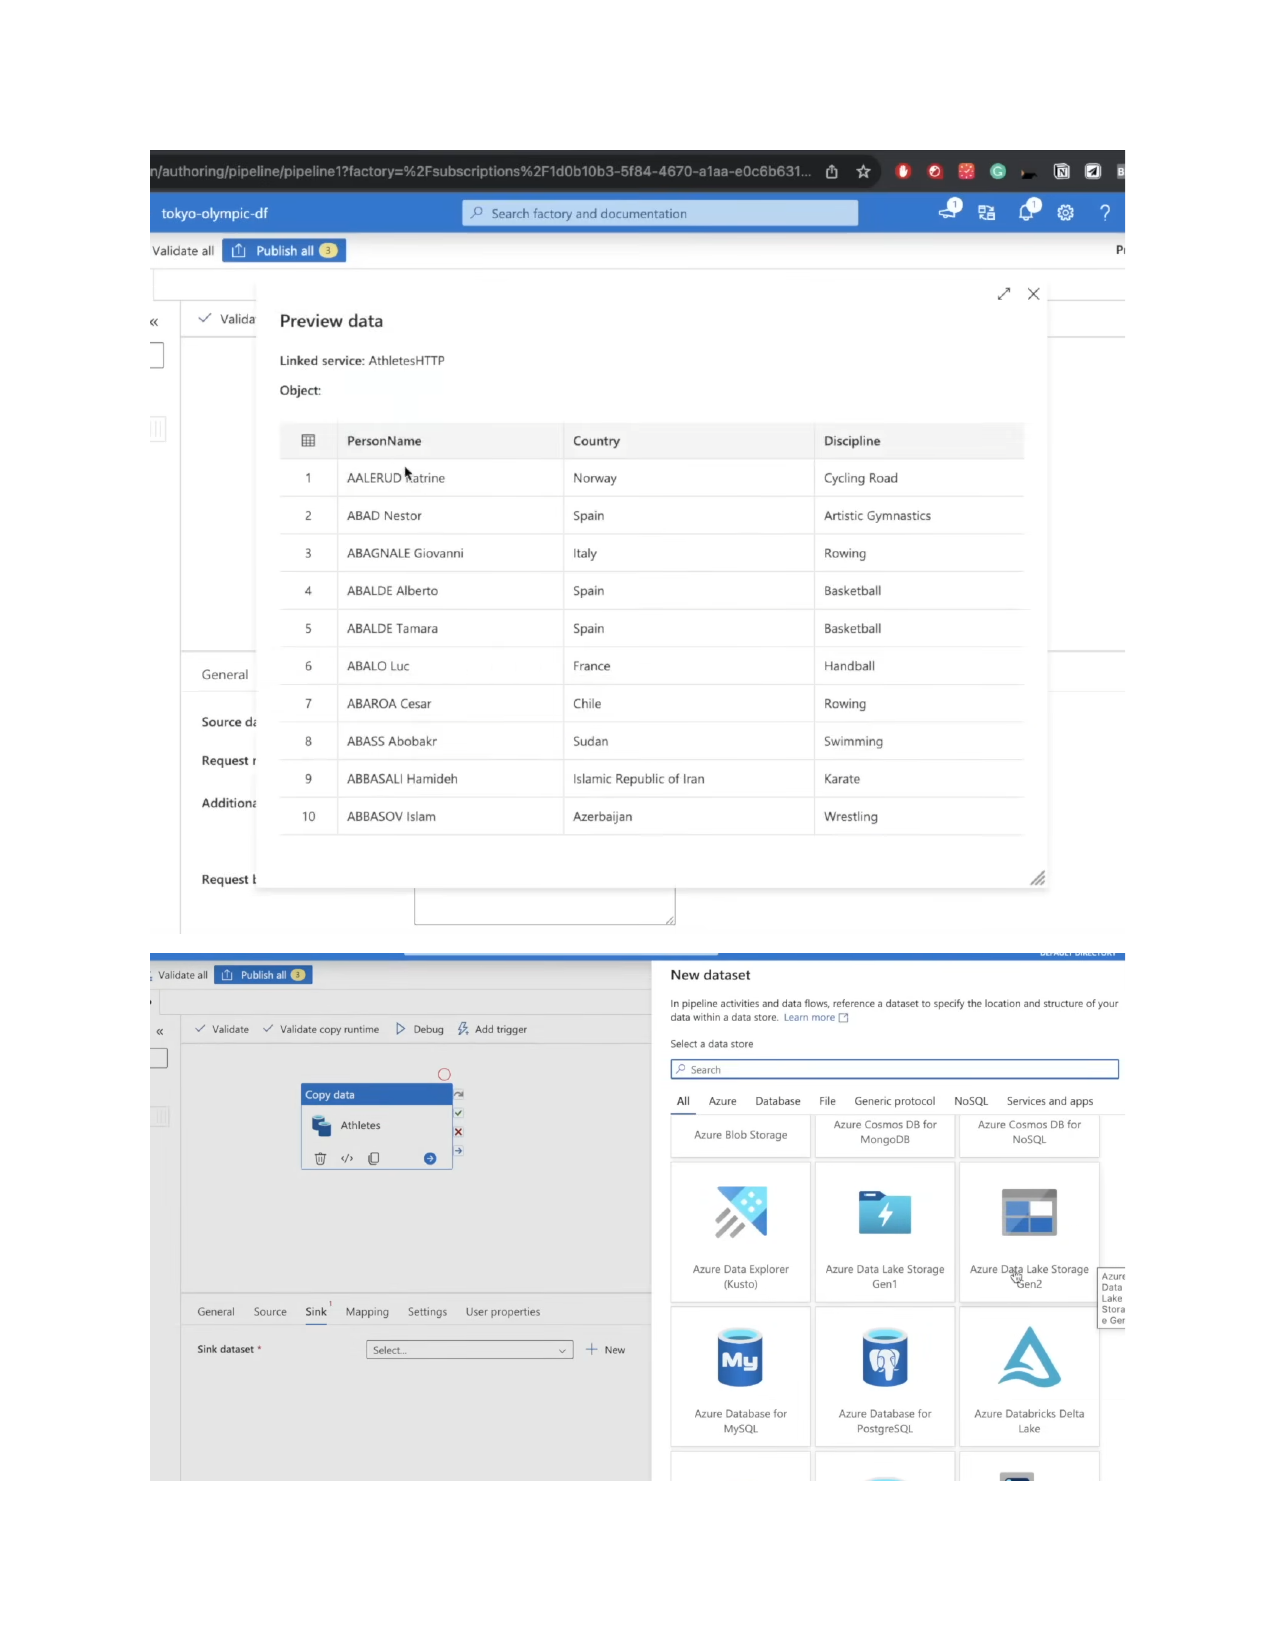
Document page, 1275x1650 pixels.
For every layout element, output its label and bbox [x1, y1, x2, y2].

picture [150, 150, 1125, 934]
picture [150, 953, 1125, 1481]
